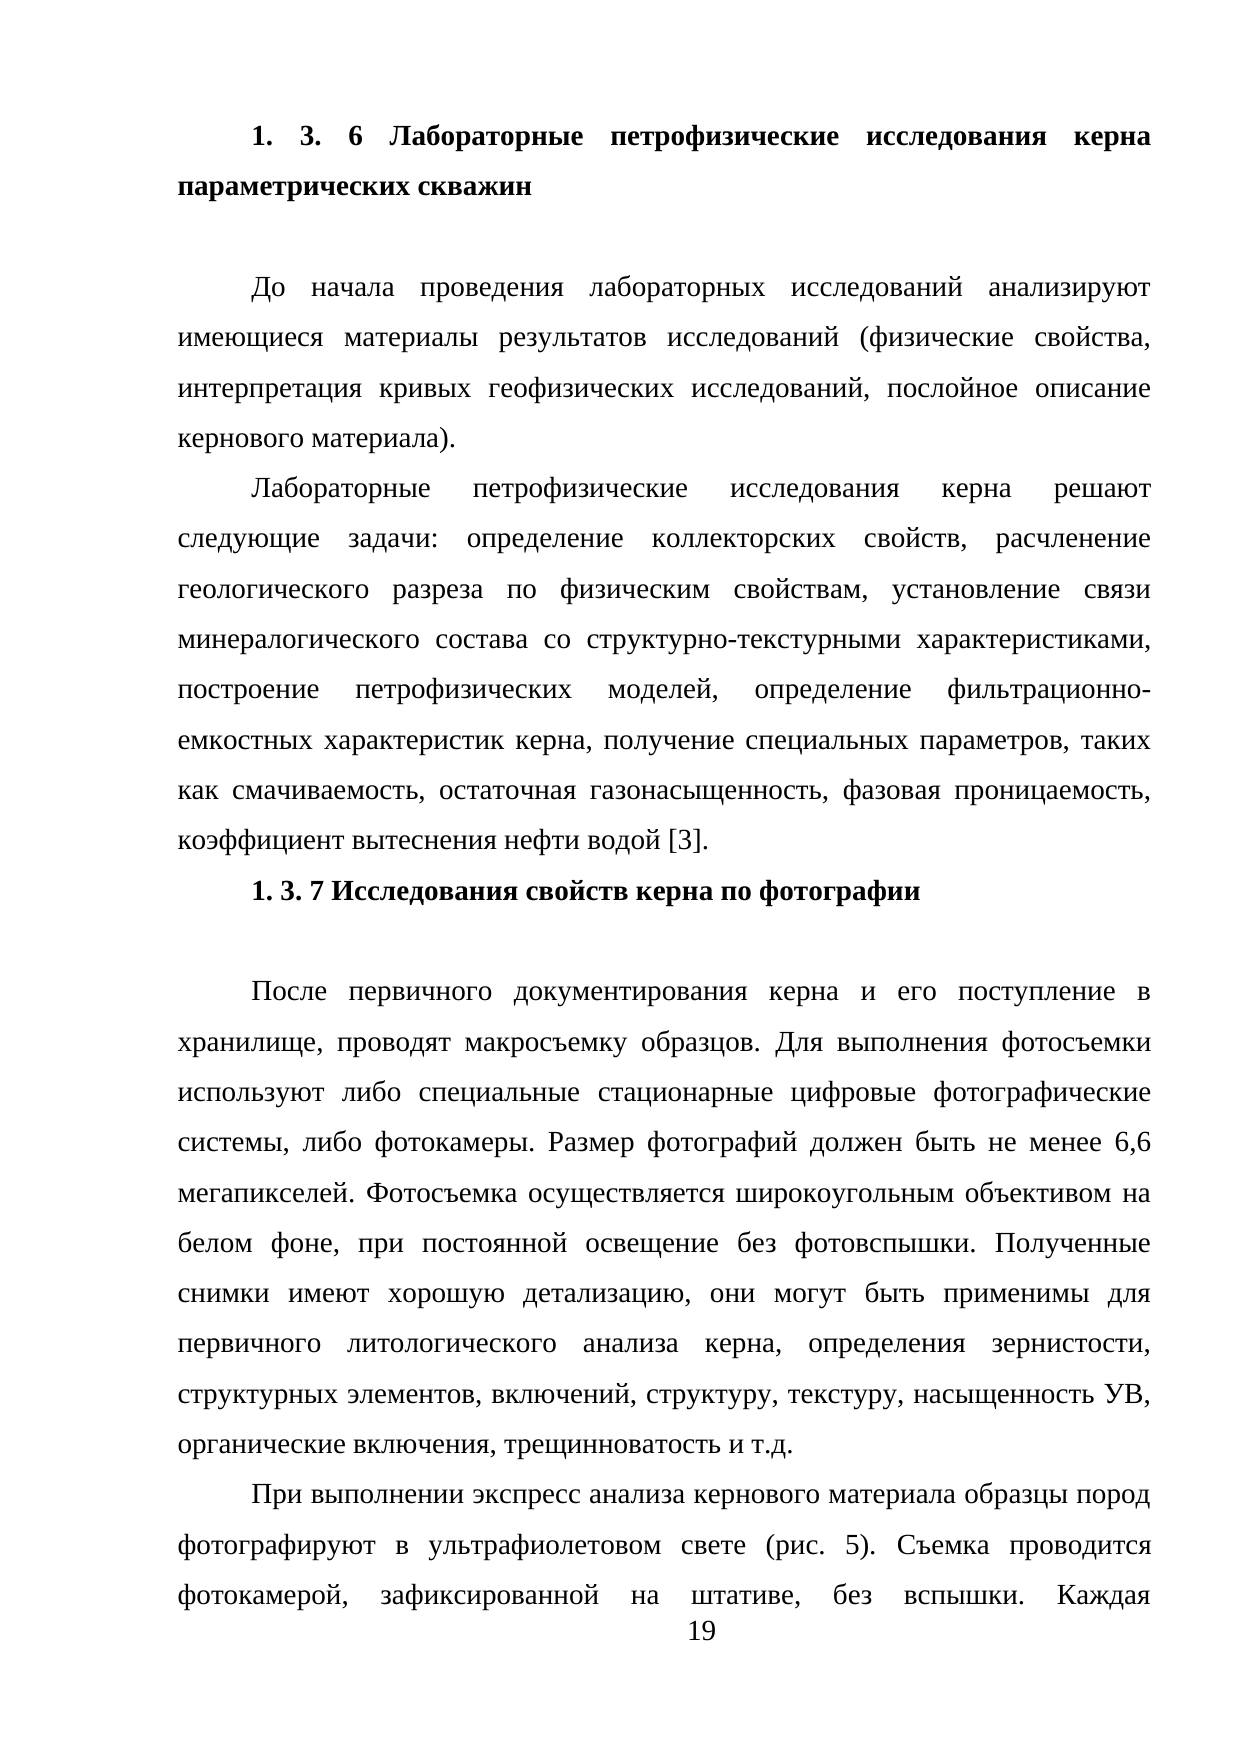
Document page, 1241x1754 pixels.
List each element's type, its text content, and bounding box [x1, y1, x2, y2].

text Лабораторные петрофизические исследования керна решают следующие задачи: определение коллекторских свойств, расчленение геологического разреза по физическим свойствам, установление связи минералогического состава со структурно-текстурными характеристиками, построение петрофизических моделей, определение фильтрационно-емкостных характеристик керна, получение специальных параметров, таких как смачиваемость, остаточная газонасыщенность, фазовая проницаемость, коэффициент вытеснения нефти водой [3]. [177, 470, 1152, 856]
text После первичного документирования керна и его поступление в хранилище, проводят макросъемку образцов. Для выполнения фотосъемки используют либо специальные стационарные цифровые фотографические системы, либо фотокамеры. Размер фотографий должен быть не менее 6,6 мегапикселей. Фотосъемка осуществляется широкоугольным объективом на белом фоне, при постоянной освещение без фотовспышки. Полученные снимки имеют хорошую детализацию, они могут быть применимы для первичного литологического анализа керна, определения зернистости, структурных элементов, включений, структуру, текстуру, насыщенность УВ, органические включения, трещинноватость и т.д. [177, 973, 1152, 1460]
text 1. 3. 6 Лабораторные петрофизические исследования керна параметрических скважин [177, 118, 1152, 202]
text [177, 1477, 1152, 1611]
text До начала проведения лабораторных исследований анализируют имеющиеся материалы результатов исследований (физические свойства, интерпретация кривых геофизических исследований, послойное описание кернового материала). [177, 269, 1152, 453]
text 1. 3. 7 Исследования свойств керна по фотографии [177, 873, 1152, 906]
